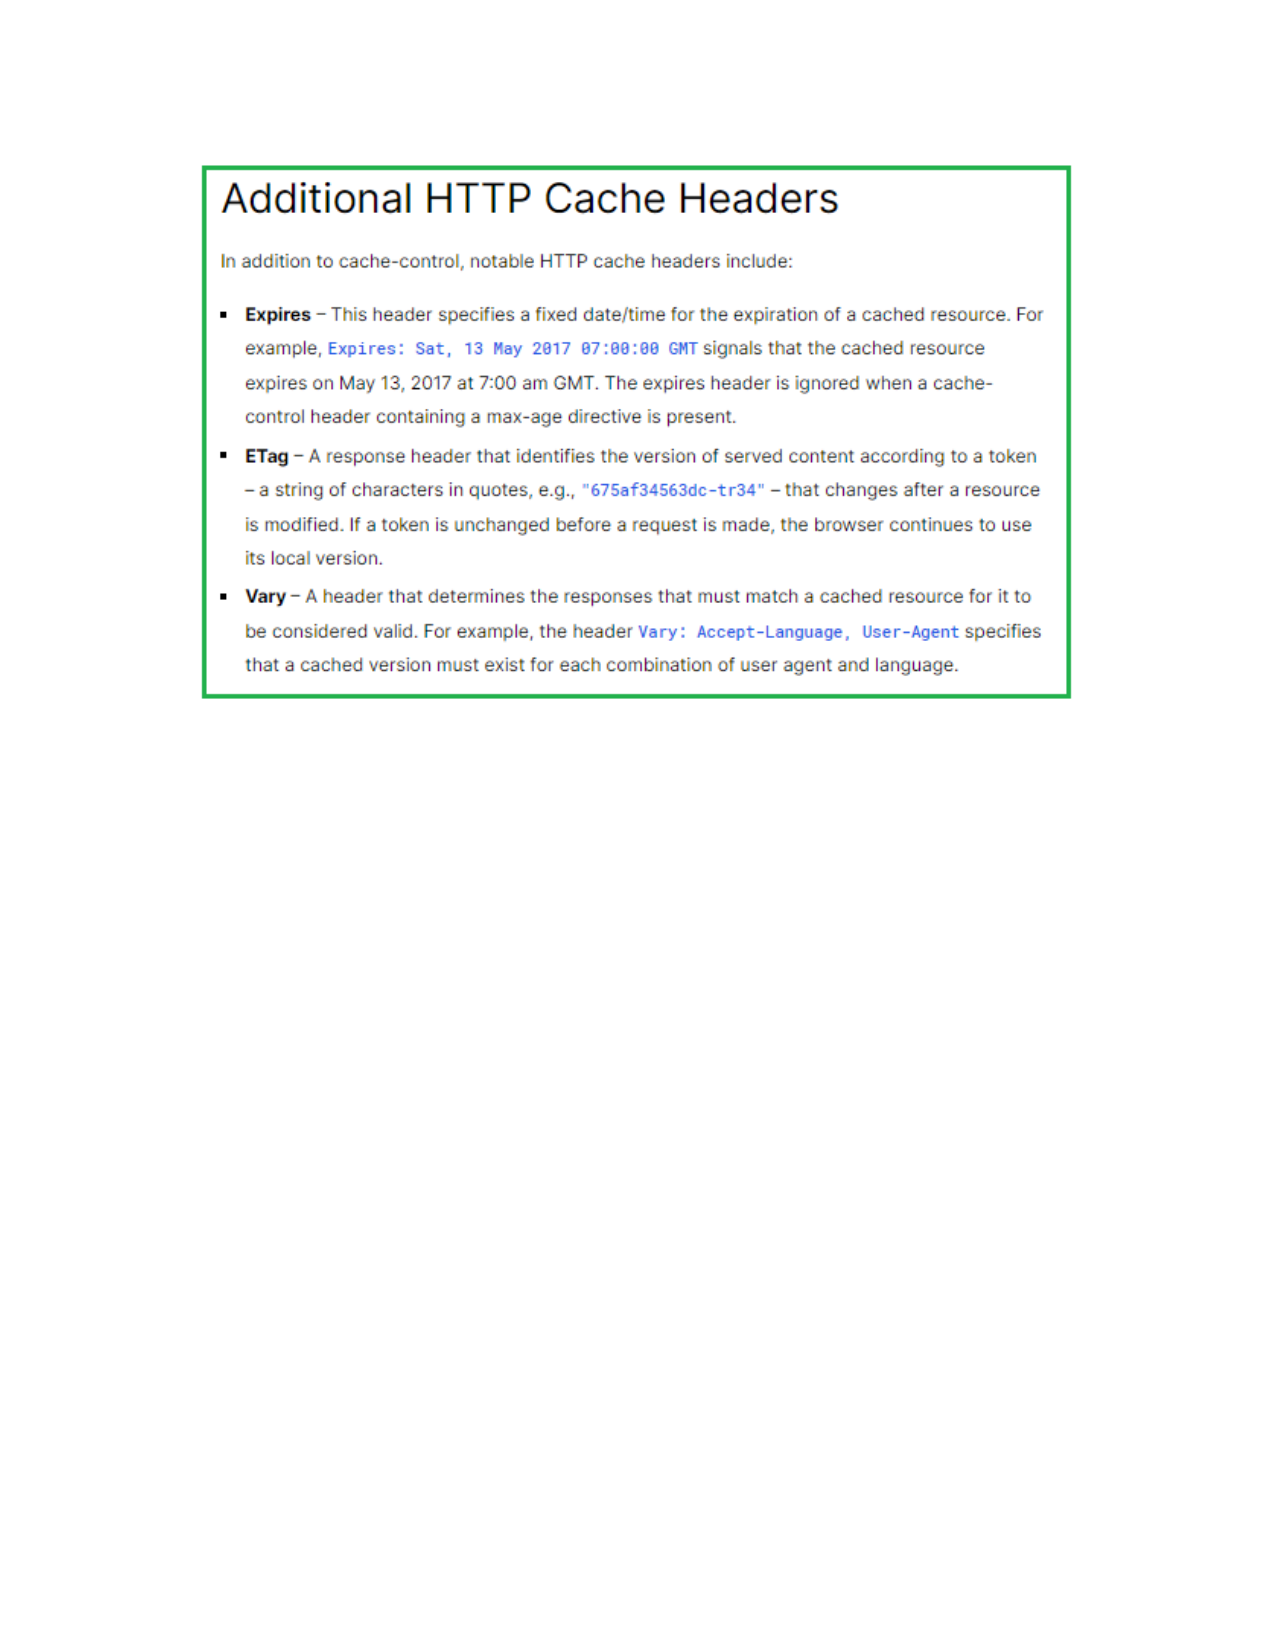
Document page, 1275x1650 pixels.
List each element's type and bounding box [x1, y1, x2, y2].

picture [187, 150, 1088, 708]
